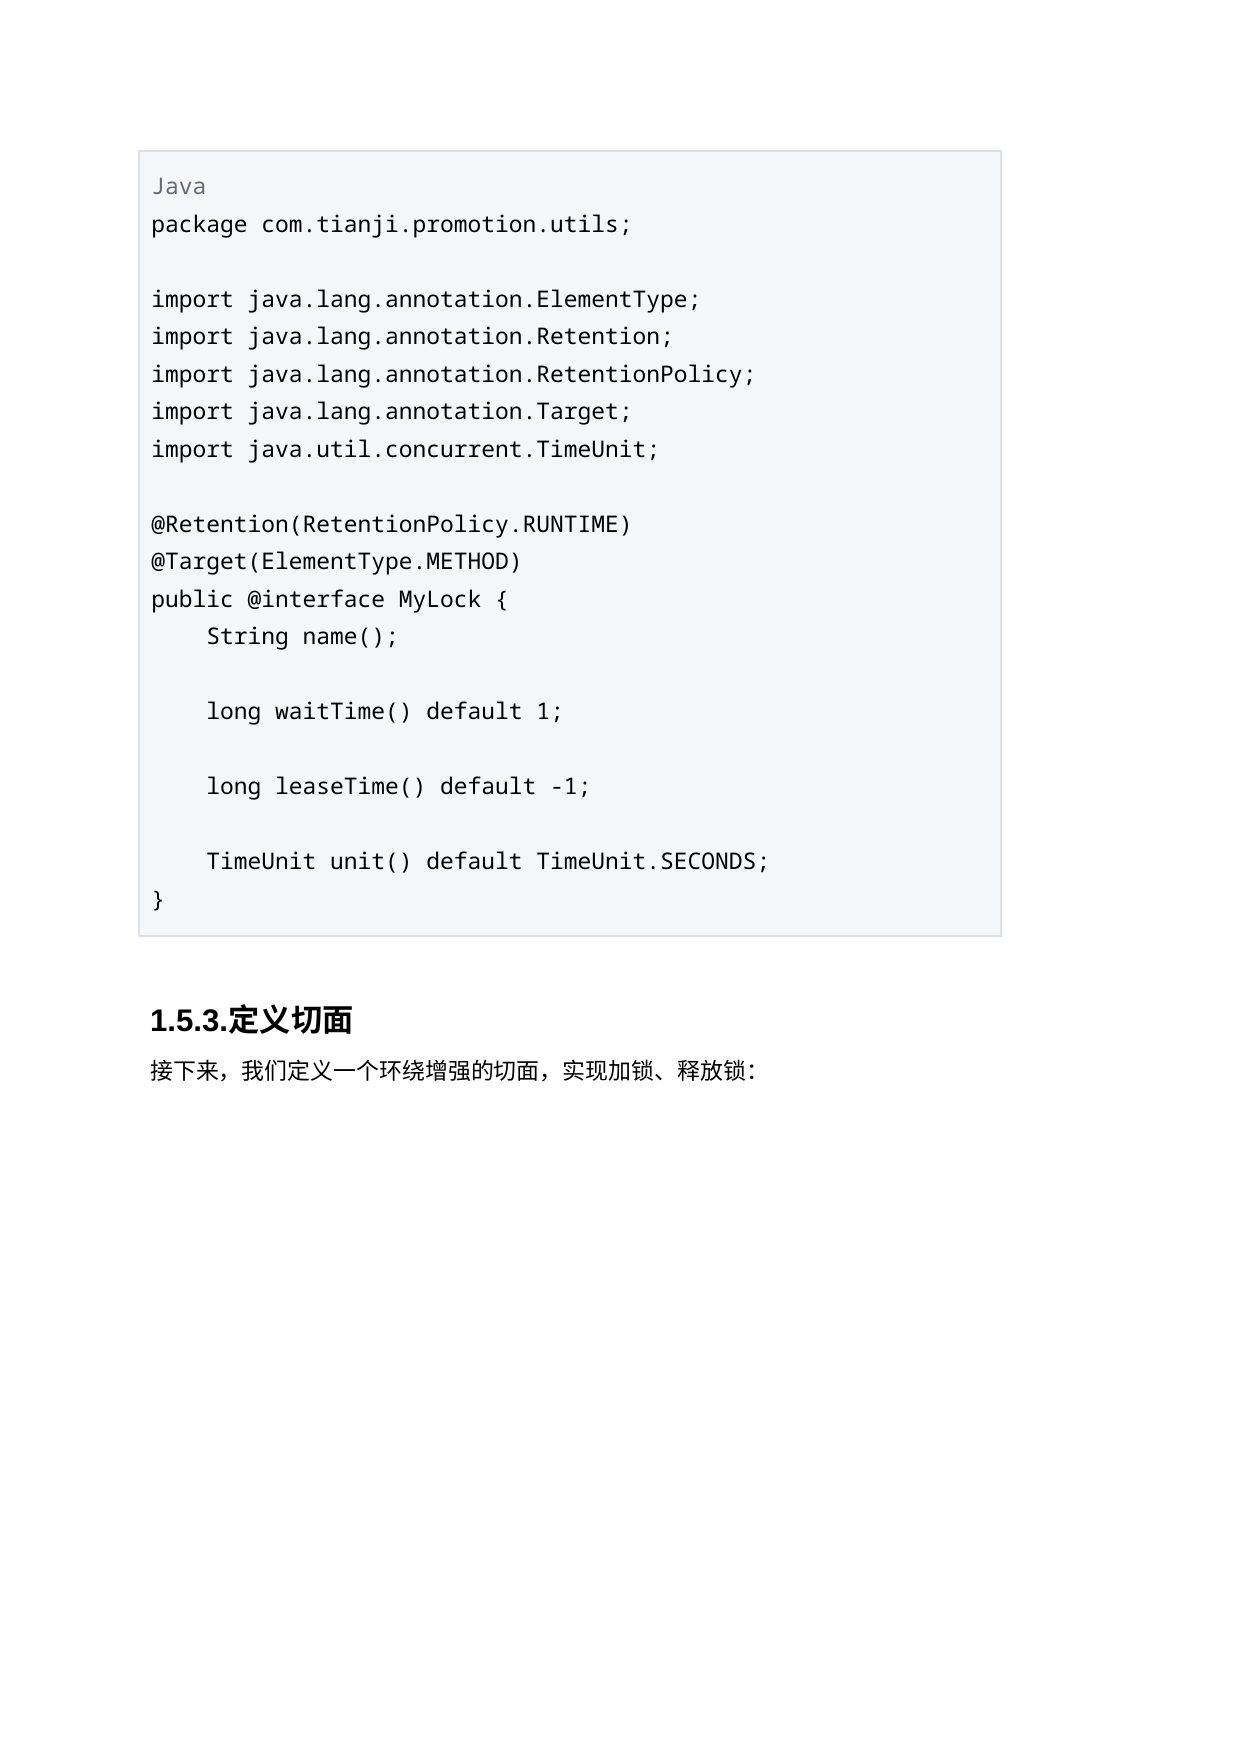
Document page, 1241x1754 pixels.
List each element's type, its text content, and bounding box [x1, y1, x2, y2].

table_header Java package com.tianji.promotion.utils; import java.lang.annotation.ElementType; import java.lang.annotation.Retention; import java.lang.annotation.RetentionPolicy; import java.lang.annotation.Target; import java.util.concurrent.TimeUnit; @Retention(RetentionPolicy.RUNTIME) @Target(ElementType.METHOD) public @interface MyLock { String name(); long waitTime() default 1; long leaseTime() default -1; TimeUnit unit() default TimeUnit.SECONDS; } [140, 152, 1000, 935]
text 接下来，我们定义一个环绕增强的切面，实现加锁、释放锁： [150, 1053, 1090, 1086]
